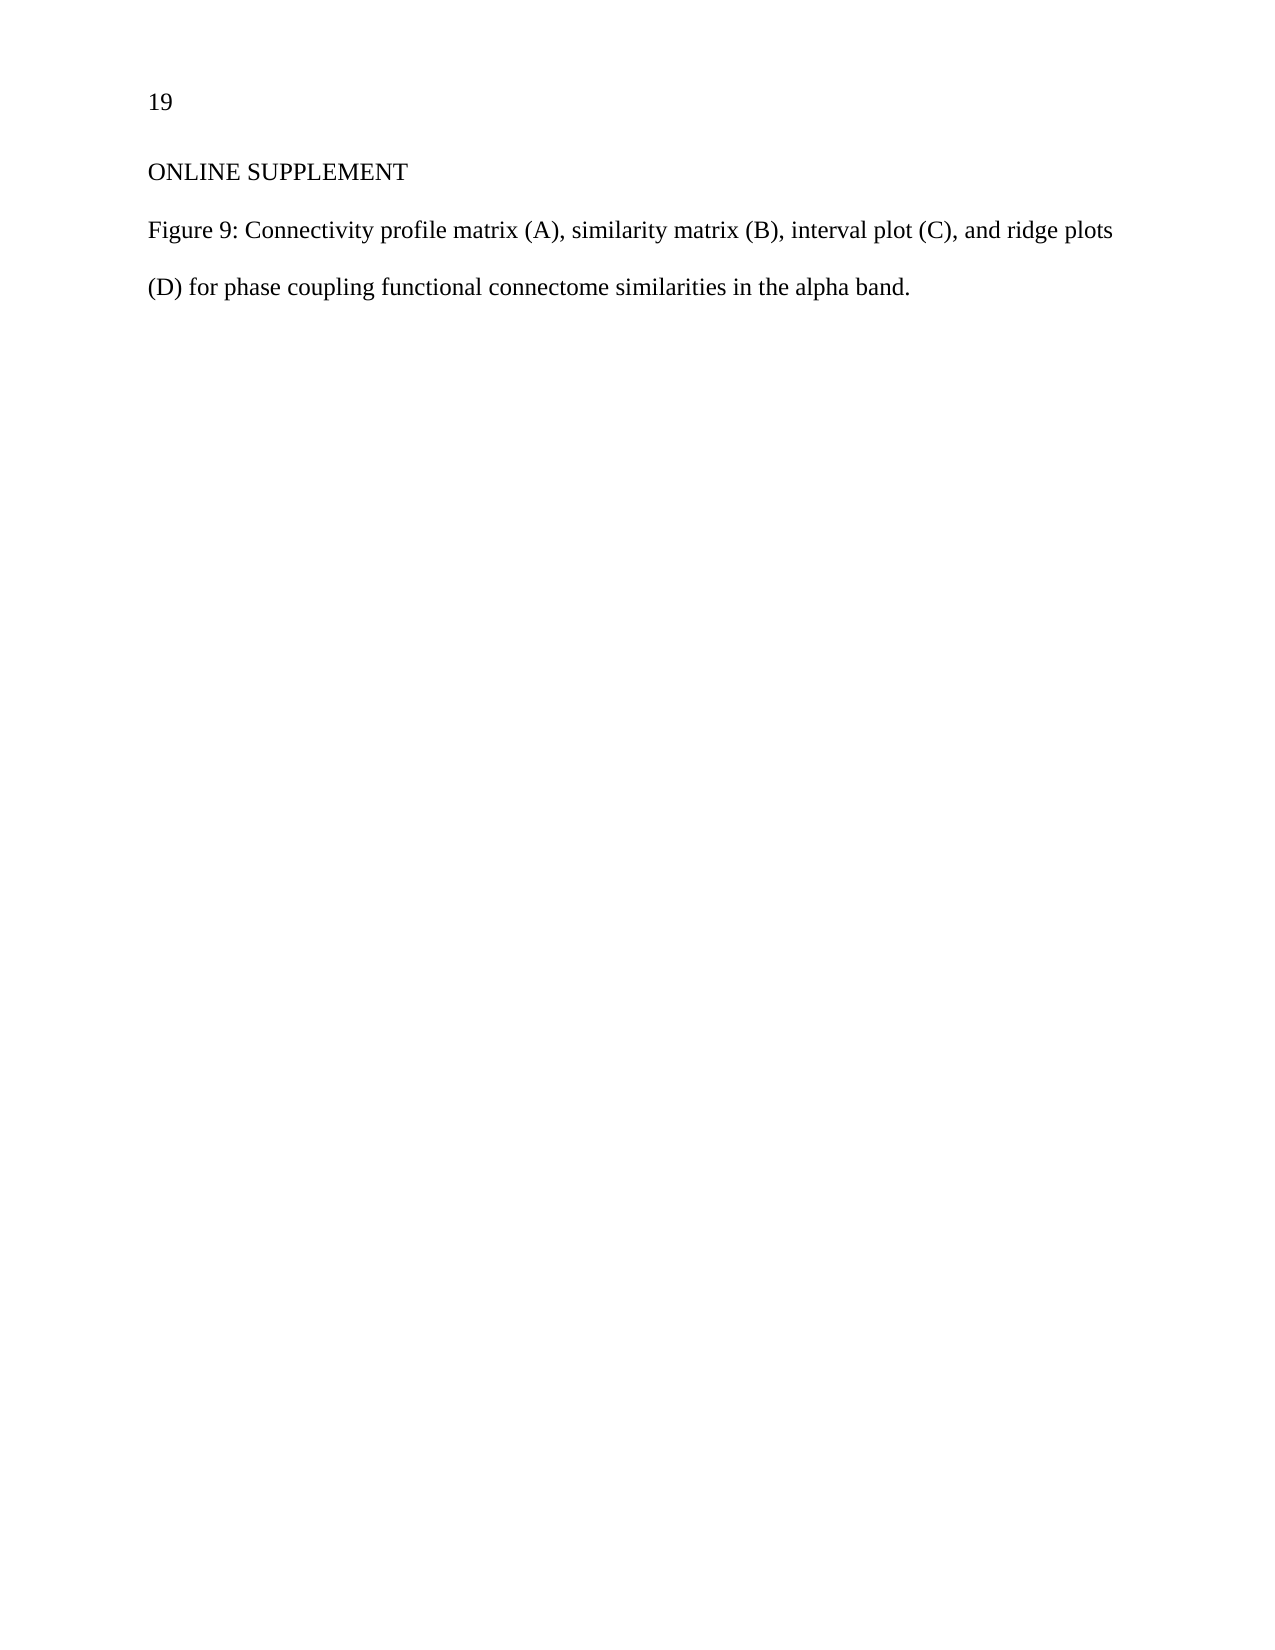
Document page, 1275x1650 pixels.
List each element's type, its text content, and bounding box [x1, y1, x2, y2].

text Figure 9: Connectivity profile matrix (A), similarity matrix (B), interval plot (C), and ridge plots (D) for phase coupling functional connectome similarities in the alpha band. [148, 215, 1127, 301]
